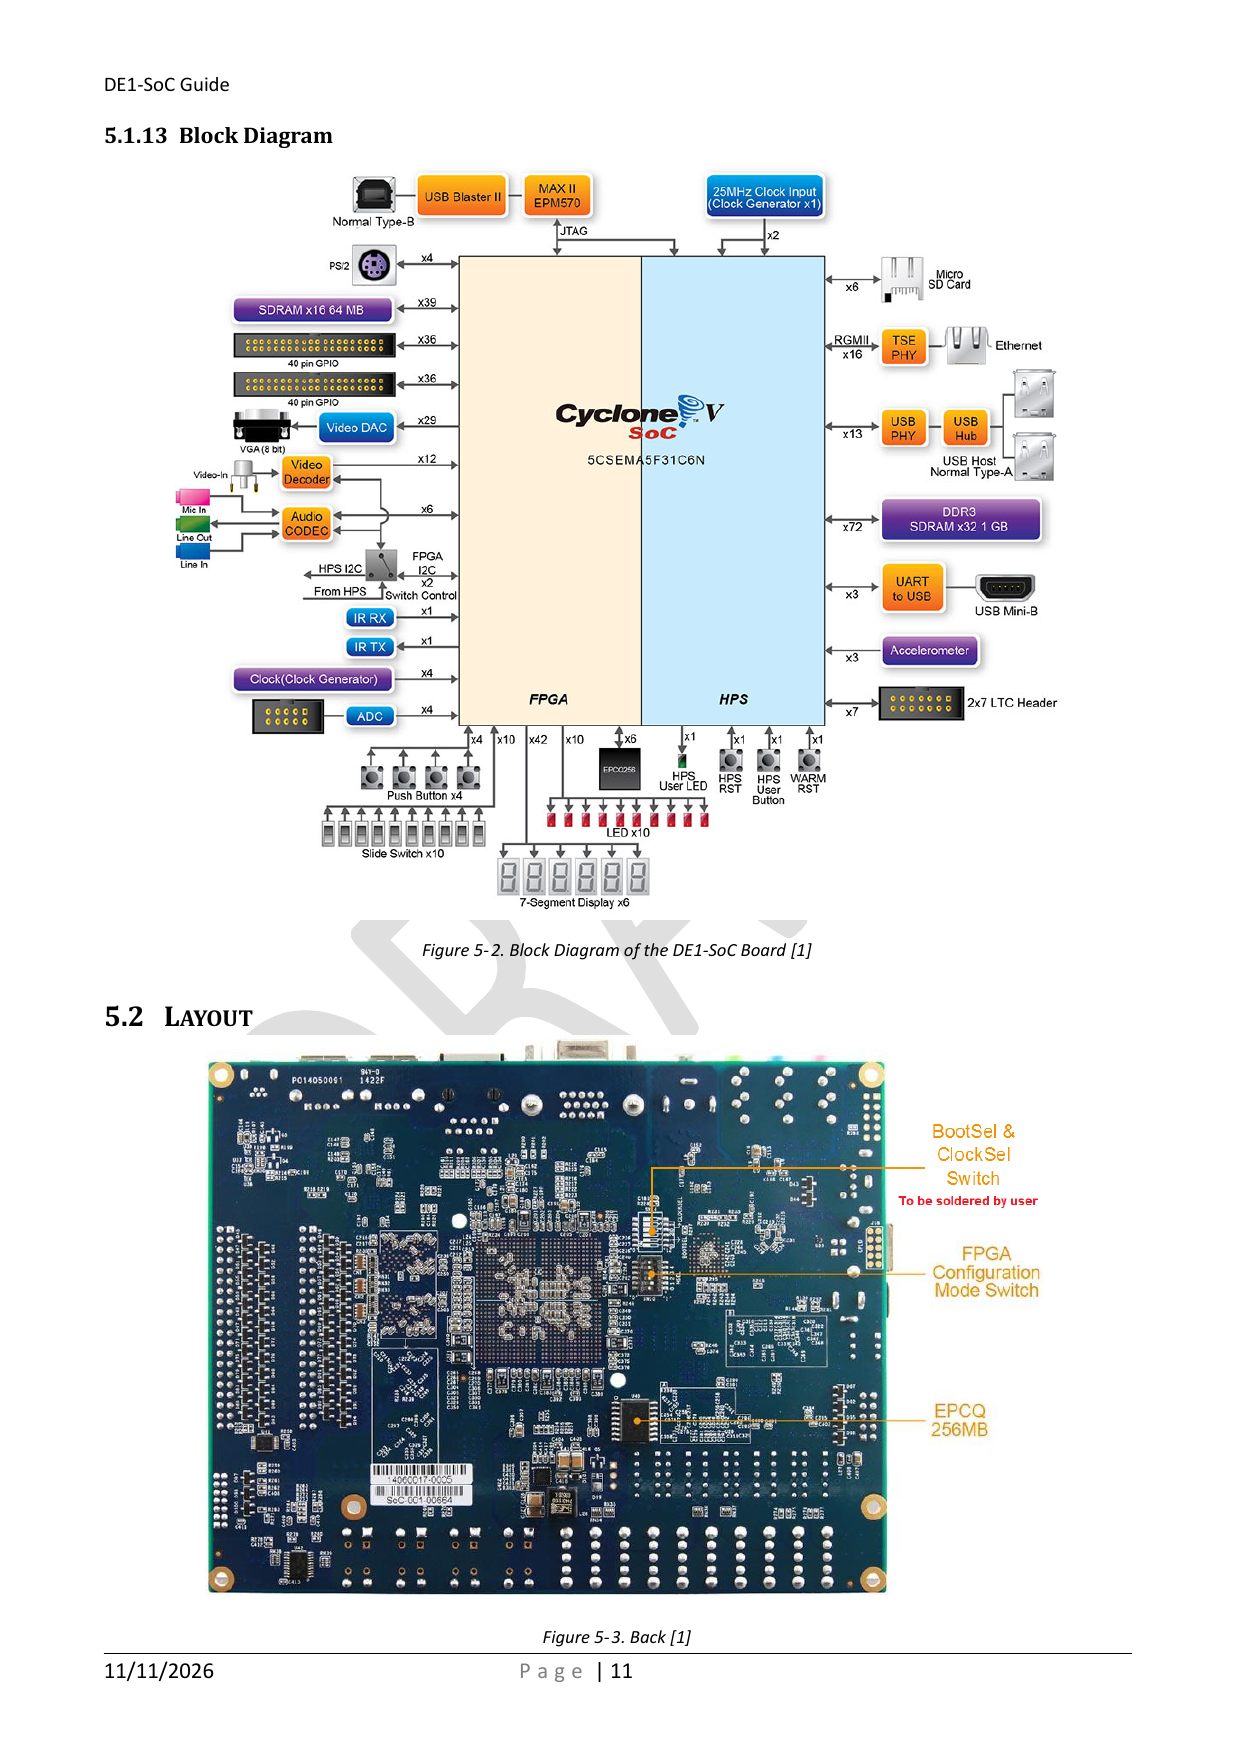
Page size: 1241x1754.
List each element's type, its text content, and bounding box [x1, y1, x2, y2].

picture [191, 1035, 1044, 1607]
subtitle Layout [103, 999, 1132, 1033]
text Figure 5-3. Back [103, 1626, 1132, 1648]
subtitle Block Diagram [103, 122, 1132, 148]
text Figure 5-2. Block Diagram of the DE1-SoC Board [103, 938, 1132, 961]
picture [166, 150, 1069, 920]
